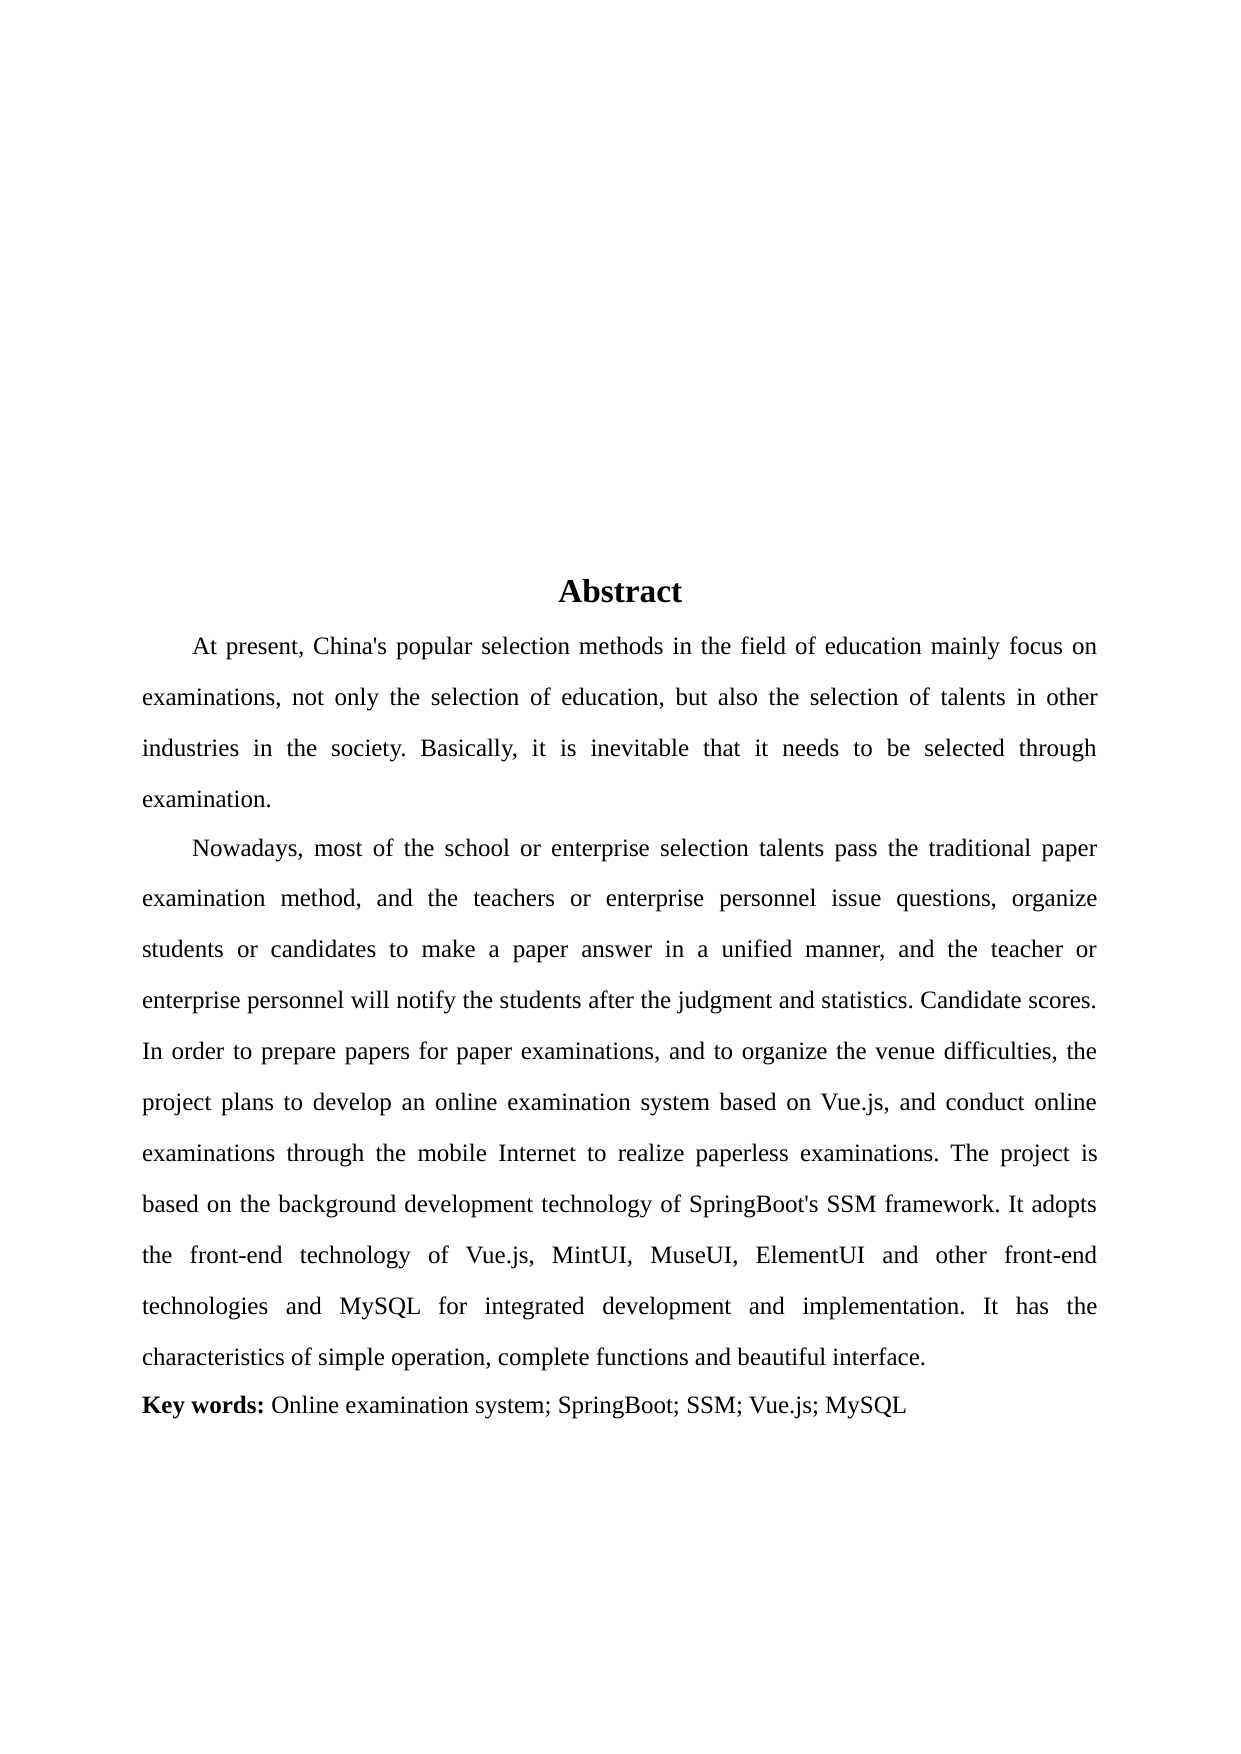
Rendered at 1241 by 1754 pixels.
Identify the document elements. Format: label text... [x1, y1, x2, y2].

text Abstract [142, 571, 1098, 610]
text Key words: Online examination system; SpringBoot; SSM; Vue.js; MySQL [142, 1388, 1098, 1422]
text At present, China's popular selection methods in the field of education mainly focus on examinations, not only the selection of education, but also the selection of talents in other industries in the society. Basically, it is inevitable that it needs to be selected through examination. [142, 629, 1098, 816]
text Nowadays, most of the school or enterprise selection talents pass the traditional paper examination method, and the teachers or enterprise personnel issue questions, organize students or candidates to make a paper answer in a unified manner, and the teacher or enterprise personnel will notify the students after the judgment and statistics. Candidate scores. In order to prepare papers for paper examinations, and to organize the venue difficulties, the project plans to develop an online examination system based on Vue.js, and conduct online examinations through the mobile Internet to realize paperless examinations. The project is based on the background development technology of SpringBoot's SSM framework. It adopts the front-end technology of Vue.js, MintUI, MuseUI, ElementUI and other front-end technologies and MySQL for integrated development and implementation. It has the characteristics of simple operation, complete functions and beautiful interface. [142, 830, 1098, 1373]
